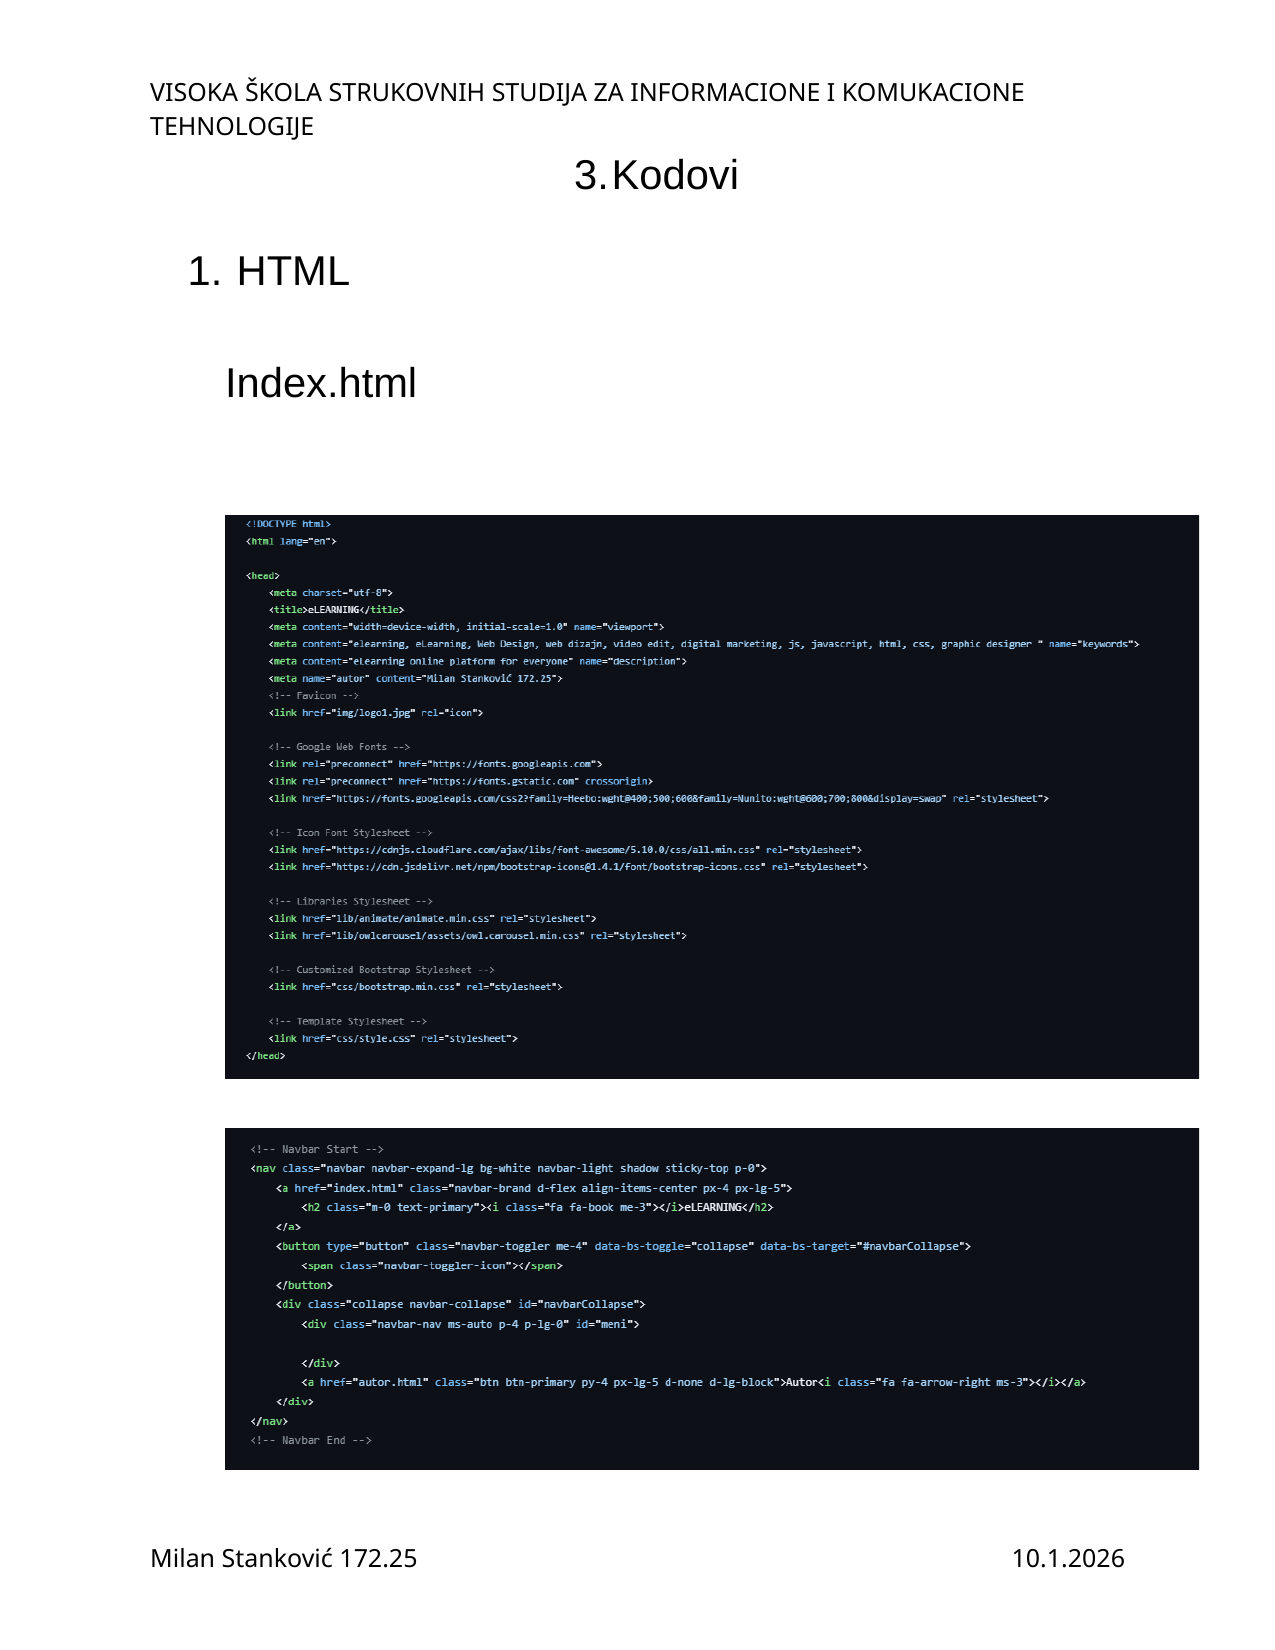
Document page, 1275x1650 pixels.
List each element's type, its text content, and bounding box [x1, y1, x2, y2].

list HTML [187, 246, 1125, 294]
picture [225, 1128, 1200, 1470]
picture [225, 515, 1200, 1079]
list Kodovi [187, 150, 1125, 198]
text Index.html [225, 358, 1125, 406]
